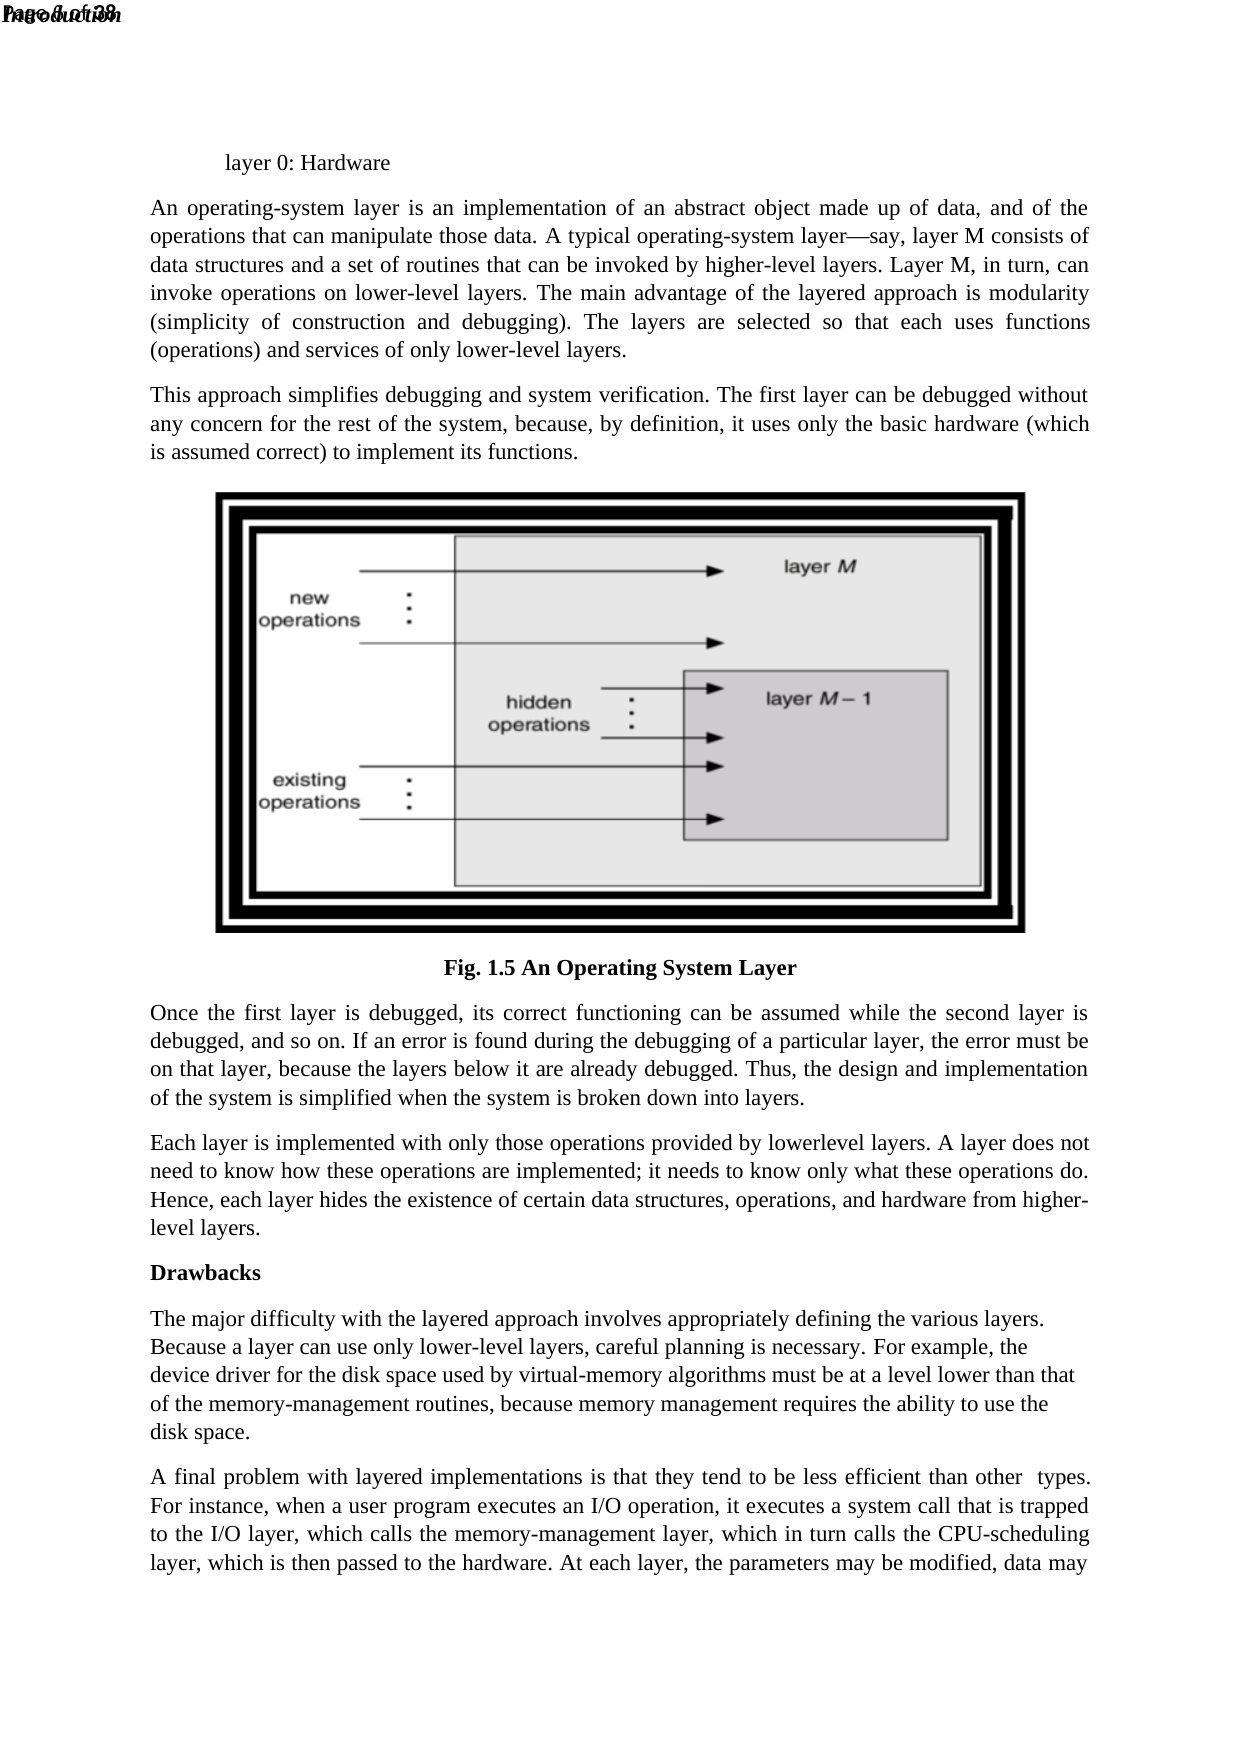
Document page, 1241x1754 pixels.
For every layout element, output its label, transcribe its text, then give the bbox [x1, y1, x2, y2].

text An operating-system layer is an implementation of an abstract object made up of data, and of the operations that can manipulate those data. A typical operating-system layer—say, layer M consists of data structures and a set of routines that can be invoked by higher-level layers. Layer M, in turn, can invoke operations on lower-level layers. The main advantage of the layered approach is modularity (simplicity of construction and debugging). The layers are selected so that each uses functions (operations) and services of only lower-level layers. [150, 194, 1091, 363]
text layer 0: Hardware [225, 149, 1240, 176]
picture [215, 492, 1026, 933]
text Each layer is implemented with only those operations provided by lowerlevel layers. A layer does not need to know how these operations are implemented; it needs to know only what these operations do. Hence, each layer hides the existence of certain data structures, operations, and hardware from higher- level layers. [150, 1129, 1091, 1241]
text The major difficulty with the layered approach involves appropriately defining the various layers. Because a layer can use only lower-level layers, careful planning is necessary. For example, the device driver for the disk space used by virtual-memory algorithms must be at a level lower than that of the memory-management routines, because memory management requires the ability to use the disk space. [150, 1304, 1078, 1445]
text Once the first layer is debugged, its correct functioning can be assumed while the second layer is debugged, and so on. If an error is found during the debugging of a particular layer, the error must be on that layer, because the layers below it are already debugged. Thus, the design and implementation of the system is simplified when the system is broken down into layers. [150, 999, 1091, 1110]
text A final problem with layered implementations is that they tend to be less efficient than other types. For instance, when a user program executes an I/O operation, it executes a system call that is trapped to the I/O layer, which calls the memory-management layer, which in turn calls the CPU-scheduling layer, which is then passed to the hardware. At each layer, the parameters may be modified, data may [150, 1463, 1091, 1575]
text This approach simplifies debugging and system verification. The first layer can be debugged without any concern for the rest of the system, because, by definition, it uses only the basic hardware (which is assumed correct) to implement its functions. [150, 382, 1090, 465]
subtitle Drawbacks [150, 1259, 1240, 1286]
